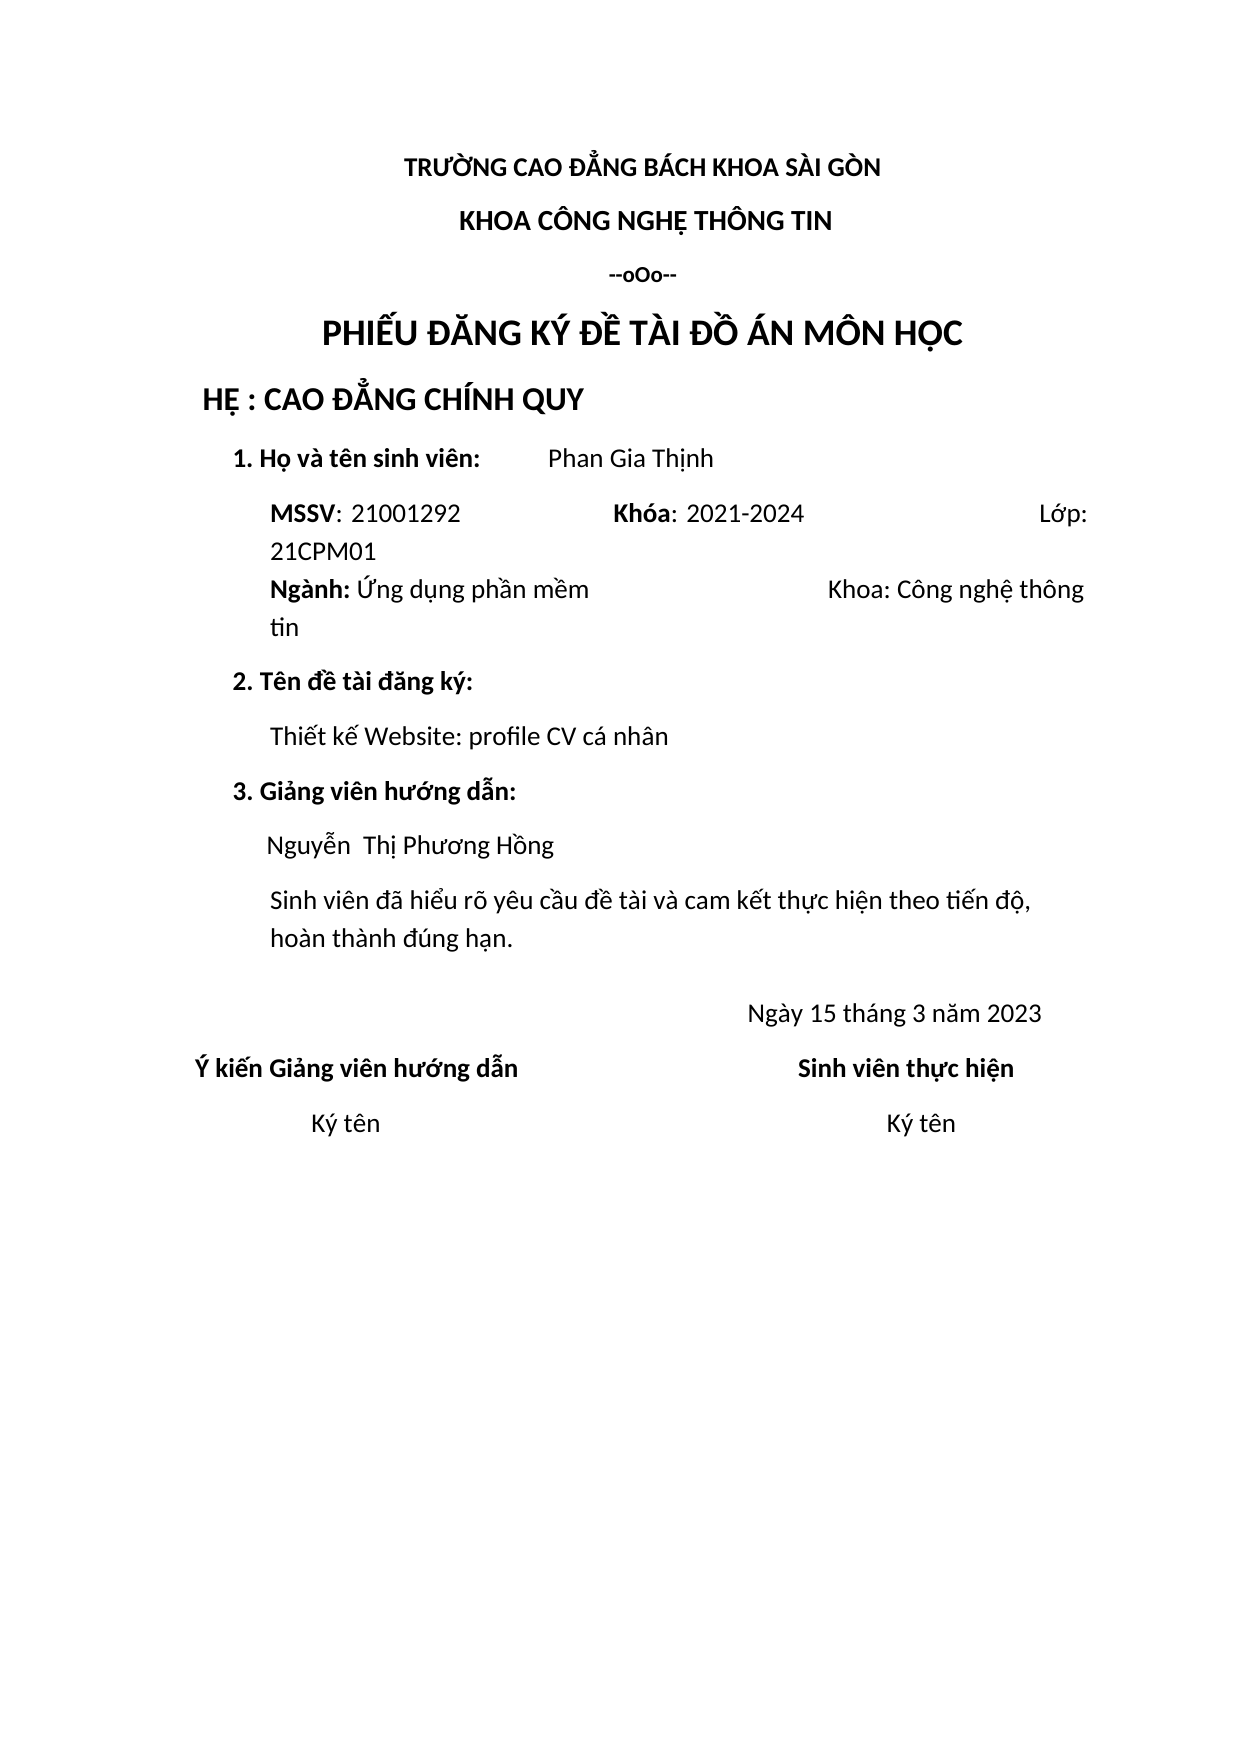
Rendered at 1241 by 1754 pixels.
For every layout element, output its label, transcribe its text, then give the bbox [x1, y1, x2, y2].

text 3. Giảng viên hướng dẫn: [232, 774, 1090, 807]
text KHOA CÔNG NGHỆ THÔNG TIN [195, 202, 1090, 238]
text TRƯỜNG CAO ĐẲNG BÁCH KHOA SÀI GÒN [195, 150, 1090, 183]
text Ý kiến Giảng viên hướng dẫn Sinh viên thực hiện [195, 1051, 1090, 1084]
text --oOo-- [195, 260, 1090, 288]
text 1. Họ và tên sinh viên: Phan Gia Thịnh [232, 442, 1090, 474]
list Sinh viên đã hiểu rõ yêu cầu đề tài và cam kết thực hiện theo tiến độ, hoàn thành đúng hạn. [270, 883, 1090, 954]
text 2. Tên đề tài đăng ký: [232, 664, 1090, 697]
text HỆ : CAO ĐẲNG CHÍNH QUY [195, 378, 1090, 419]
list Ngày 15 tháng 3 năm 2023 [741, 997, 1090, 1029]
list Ngành: Ứng dụng phần mềm Khoa: Công nghệ thông tin [270, 572, 1090, 643]
text Nguyễn Thị Phương Hồng [254, 828, 1090, 861]
text Thiết kế Website: profile CV cá nhân [270, 719, 1090, 752]
list MSSV: 21001292 Khóa: 2021-2024 Lớp: 21CPM01 [270, 496, 1090, 567]
text Ký tên Ký tên [195, 1106, 1090, 1139]
text PHIẾU ĐĂNG KÝ ĐỀ TÀI ĐỒ ÁN MÔN HỌC [195, 309, 1090, 354]
